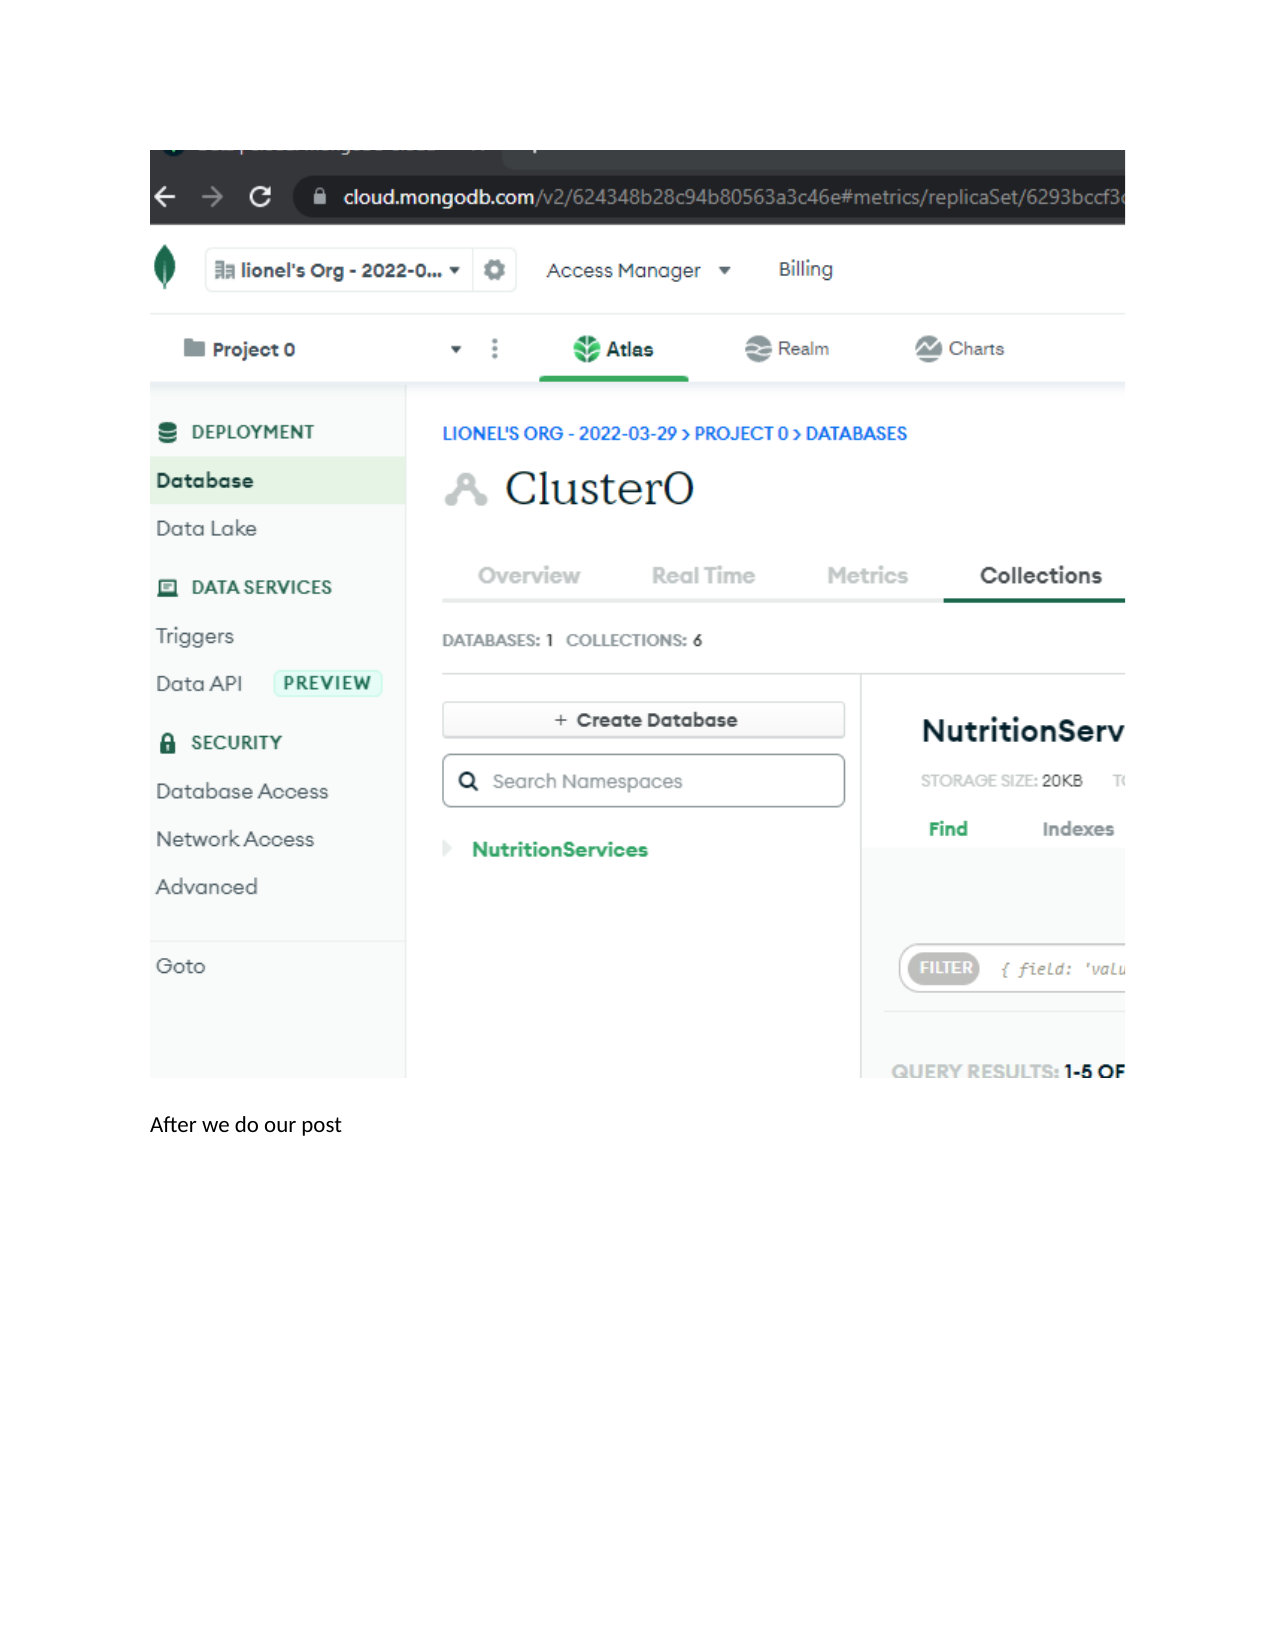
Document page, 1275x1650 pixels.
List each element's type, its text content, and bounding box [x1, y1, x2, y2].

picture [150, 150, 1125, 1078]
text So before saving: We only have one database (this was a database I created for another project) After we do our post MongoDb creates a database called test, then it creates create’s the user document: [150, 1078, 1125, 1138]
